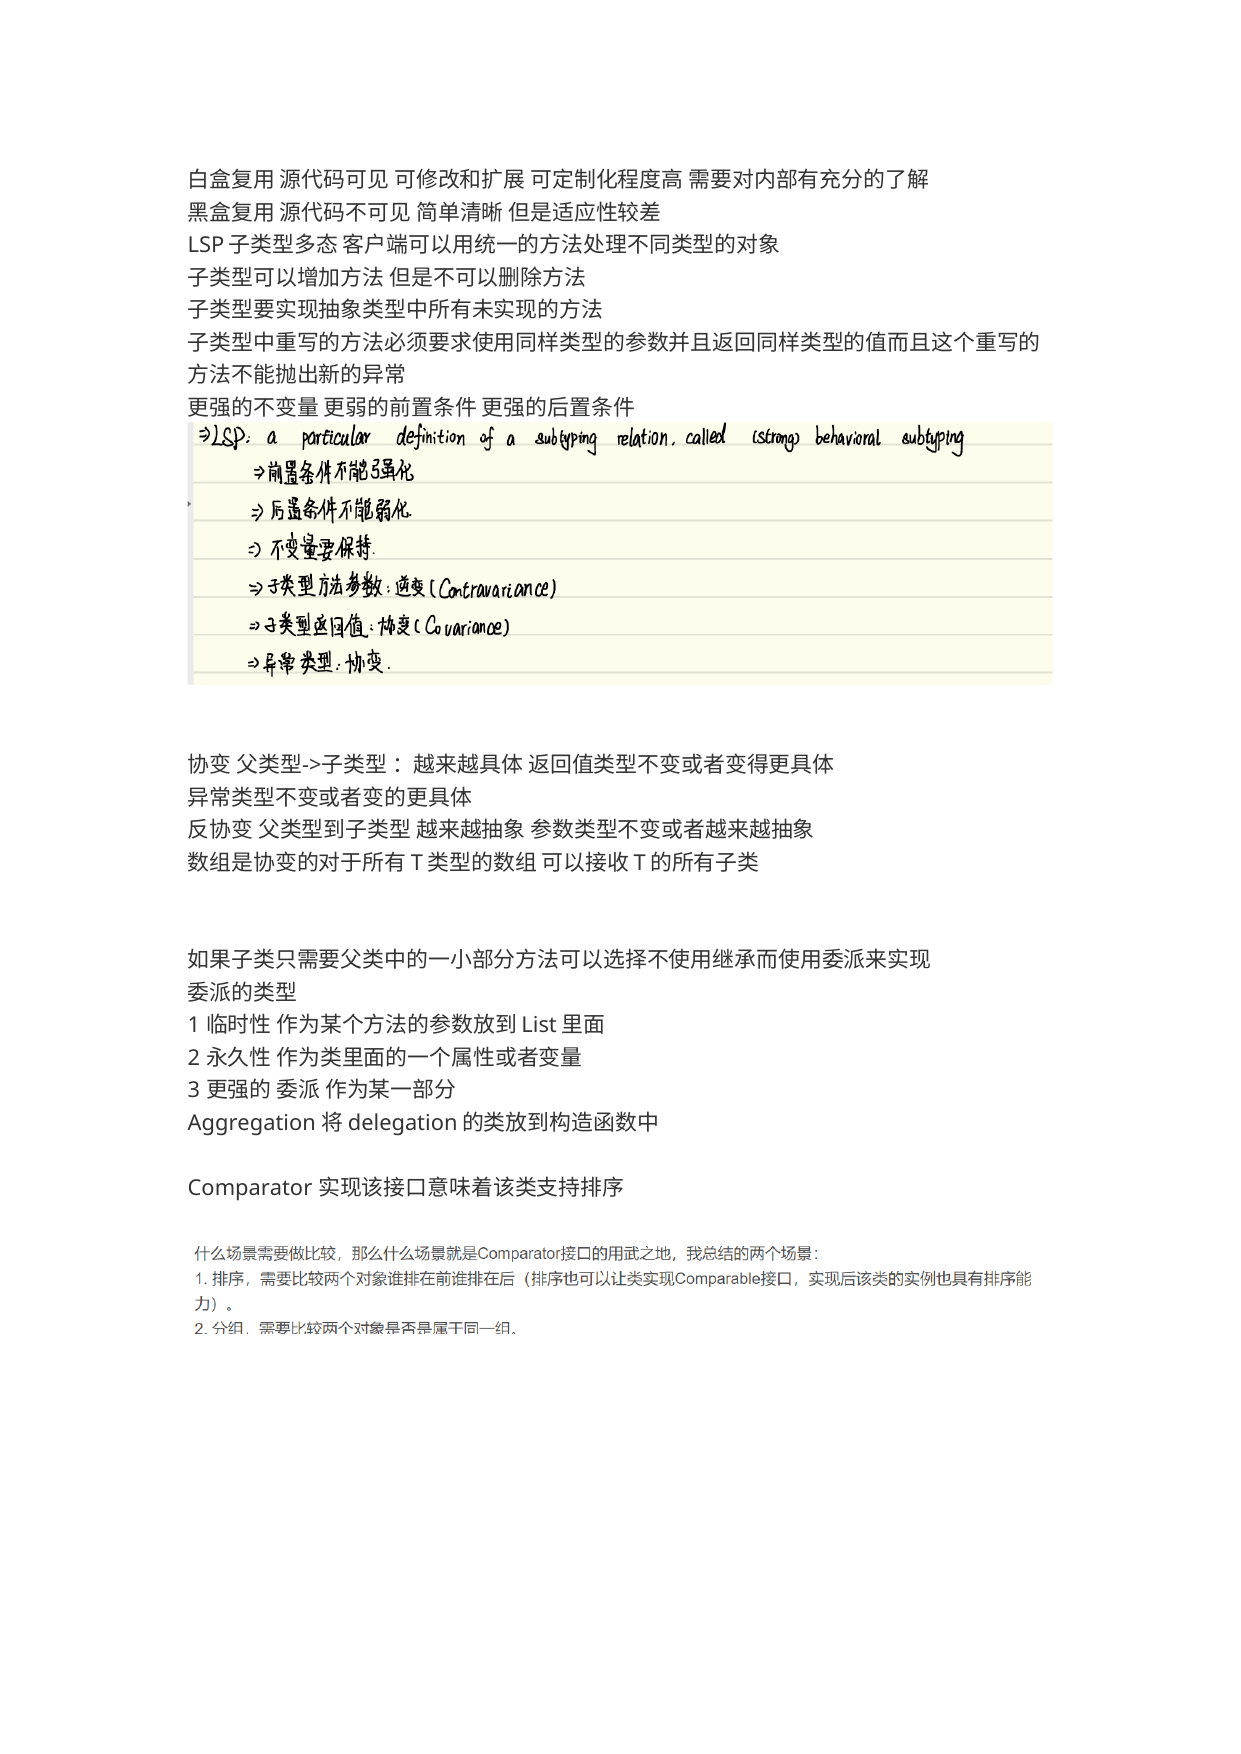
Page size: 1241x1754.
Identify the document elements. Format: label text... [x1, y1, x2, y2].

text Comparator 实现该接口意味着该类支持排序 [187, 1169, 1053, 1202]
text 协变 父类型->子类型 ：越来越具体 返回值类型不变或者变得更具体 [187, 747, 1053, 779]
text 如果子类只需要父类中的一小部分方法可以选择不使用继承而使用委派来实现 [187, 942, 1053, 974]
text 白盒复用 源代码可见 可修改和扩展 可定制化程度高 需要对内部有充分的了解 [187, 162, 1053, 194]
text 子类型要实现抽象类型中所有未实现的方法 [187, 292, 1053, 324]
text 黑盒复用 源代码不可见 简单清晰 但是适应性较差 [187, 194, 1053, 227]
text 3 更强的 委派 作为某一部分 [187, 1072, 1053, 1104]
text 子类型中重写的方法必须要求使用同样类型的参数并且返回同样类型的值而且这个重写的方法不能抛出新的异常 [187, 324, 1053, 389]
text 异常类型不变或者变的更具体 [187, 779, 1053, 812]
text 更强的不变量 更弱的前置条件 更强的后置条件 [187, 389, 1053, 422]
text 委派的类型 [187, 974, 1053, 1007]
picture [187, 1234, 1053, 1334]
text 1 临时性 作为某个方法的参数放到List里面 [187, 1007, 1053, 1039]
text LSP子类型多态 客户端可以用统一的方法处理不同类型的对象 [187, 227, 1053, 259]
text Aggregation 将delegation的类放到构造函数中 [187, 1104, 1053, 1137]
picture [187, 422, 1053, 685]
text 反协变 父类型到子类型 越来越抽象 参数类型不变或者越来越抽象 [187, 812, 1053, 844]
text 数组是协变的对于所有T类型的数组 可以接收T的所有子类 [187, 844, 1053, 877]
text 子类型可以增加方法 但是不可以删除方法 [187, 259, 1053, 292]
text 2 永久性 作为类里面的一个属性或者变量 [187, 1039, 1053, 1072]
